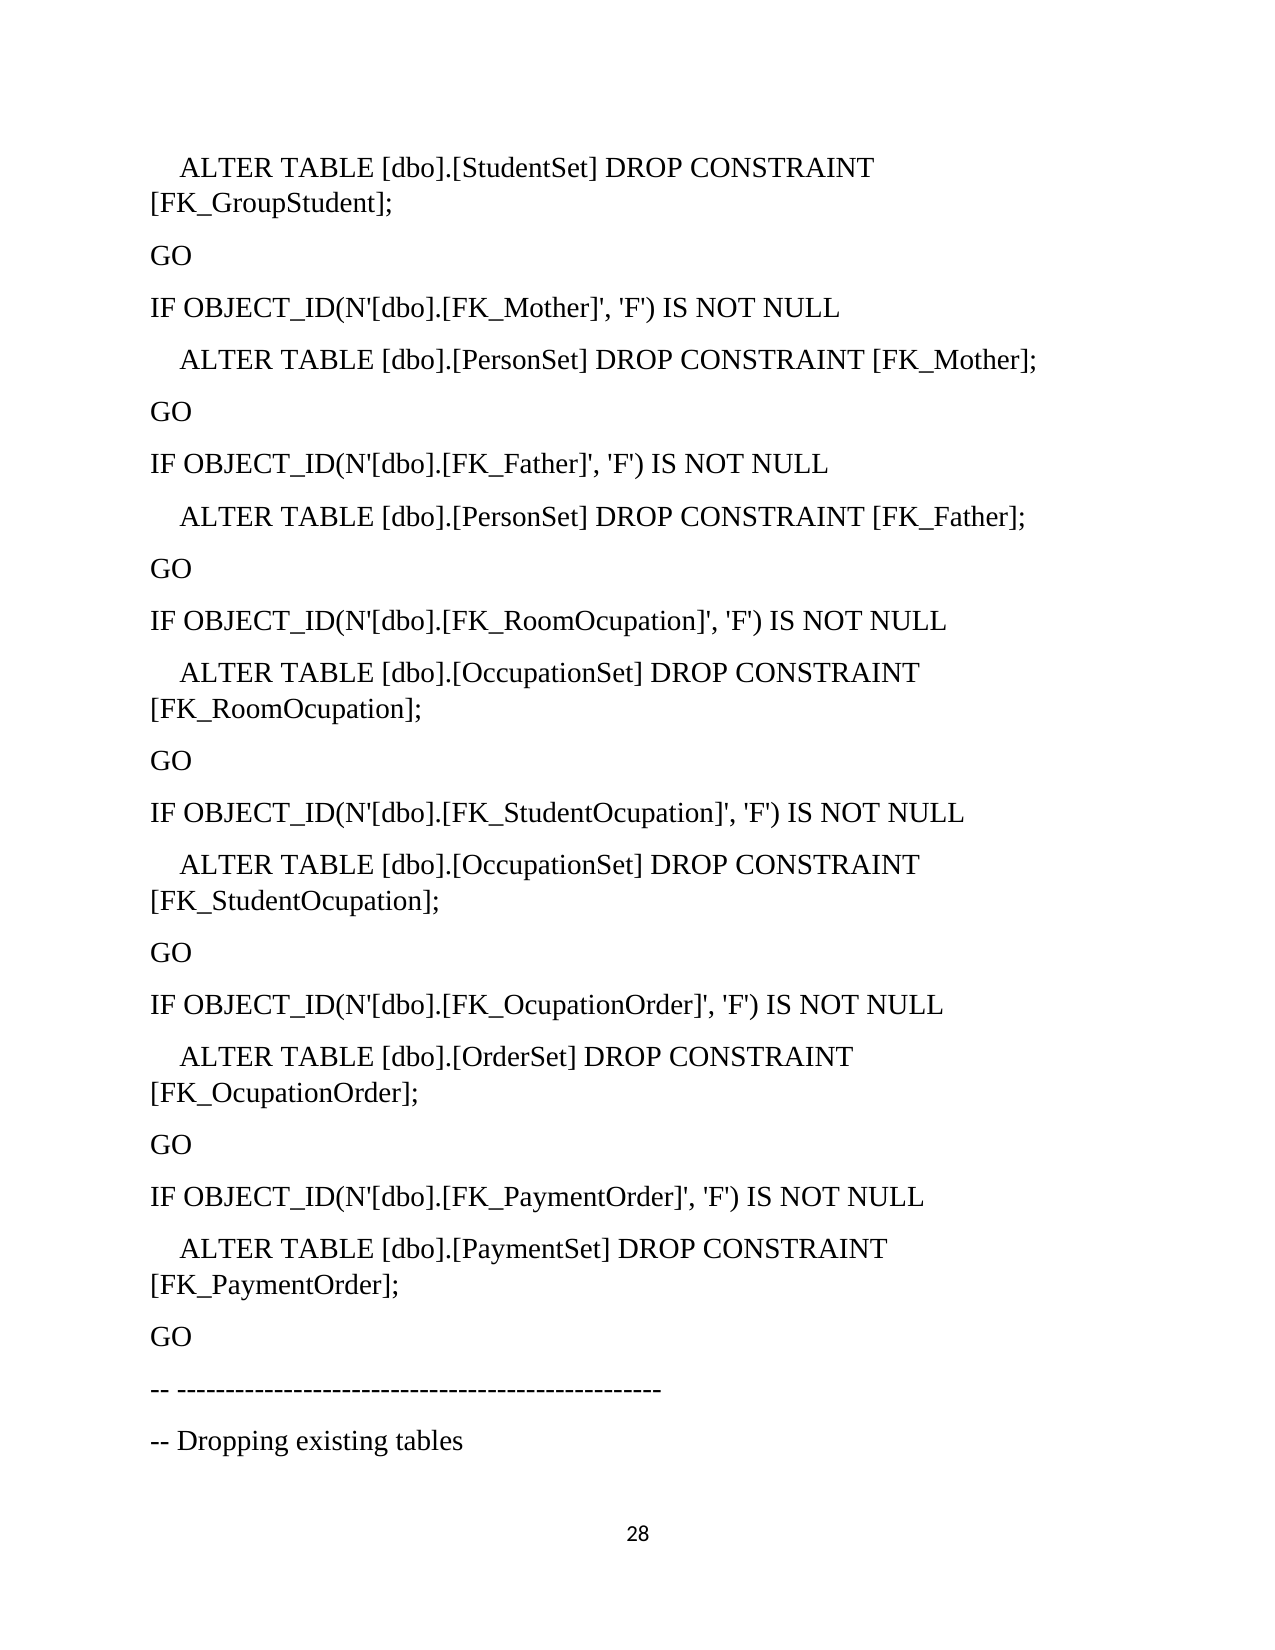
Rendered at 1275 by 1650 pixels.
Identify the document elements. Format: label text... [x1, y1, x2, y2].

text GO [150, 551, 1125, 584]
text IF OBJECT_ID(N'[dbo].[FK_OcupationOrder]', 'F') IS NOT NULL [150, 987, 1125, 1021]
text IF OBJECT_ID(N'[dbo].[FK_RoomOcupation]', 'F') IS NOT NULL [150, 603, 1125, 637]
text IF OBJECT_ID(N'[dbo].[FK_Father]', 'F') IS NOT NULL [150, 446, 1125, 480]
text GO [150, 1319, 1125, 1353]
text ALTER TABLE [dbo].[PaymentSet] DROP CONSTRAINT [FK_PaymentOrder]; [150, 1231, 1125, 1301]
text GO [150, 394, 1125, 428]
text -- -------------------------------------------------- [150, 1371, 1125, 1405]
text GO [150, 743, 1125, 776]
text IF OBJECT_ID(N'[dbo].[FK_StudentOcupation]', 'F') IS NOT NULL [150, 795, 1125, 829]
text ALTER TABLE [dbo].[StudentSet] DROP CONSTRAINT [FK_GroupStudent]; [150, 150, 1125, 219]
text ALTER TABLE [dbo].[OccupationSet] DROP CONSTRAINT [FK_RoomOcupation]; [150, 655, 1125, 724]
text GO [150, 935, 1125, 968]
text IF OBJECT_ID(N'[dbo].[FK_Mother]', 'F') IS NOT NULL [150, 290, 1125, 323]
text ALTER TABLE [dbo].[OrderSet] DROP CONSTRAINT [FK_OcupationOrder]; [150, 1039, 1125, 1108]
text IF OBJECT_ID(N'[dbo].[FK_PaymentOrder]', 'F') IS NOT NULL [150, 1179, 1125, 1213]
text GO [150, 1127, 1125, 1161]
text GO [150, 238, 1125, 271]
text ALTER TABLE [dbo].[OccupationSet] DROP CONSTRAINT [FK_StudentOcupation]; [150, 847, 1125, 916]
text -- Dropping existing tables [150, 1423, 1125, 1457]
text ALTER TABLE [dbo].[PersonSet] DROP CONSTRAINT [FK_Mother]; [150, 342, 1125, 376]
text ALTER TABLE [dbo].[PersonSet] DROP CONSTRAINT [FK_Father]; [150, 499, 1125, 532]
